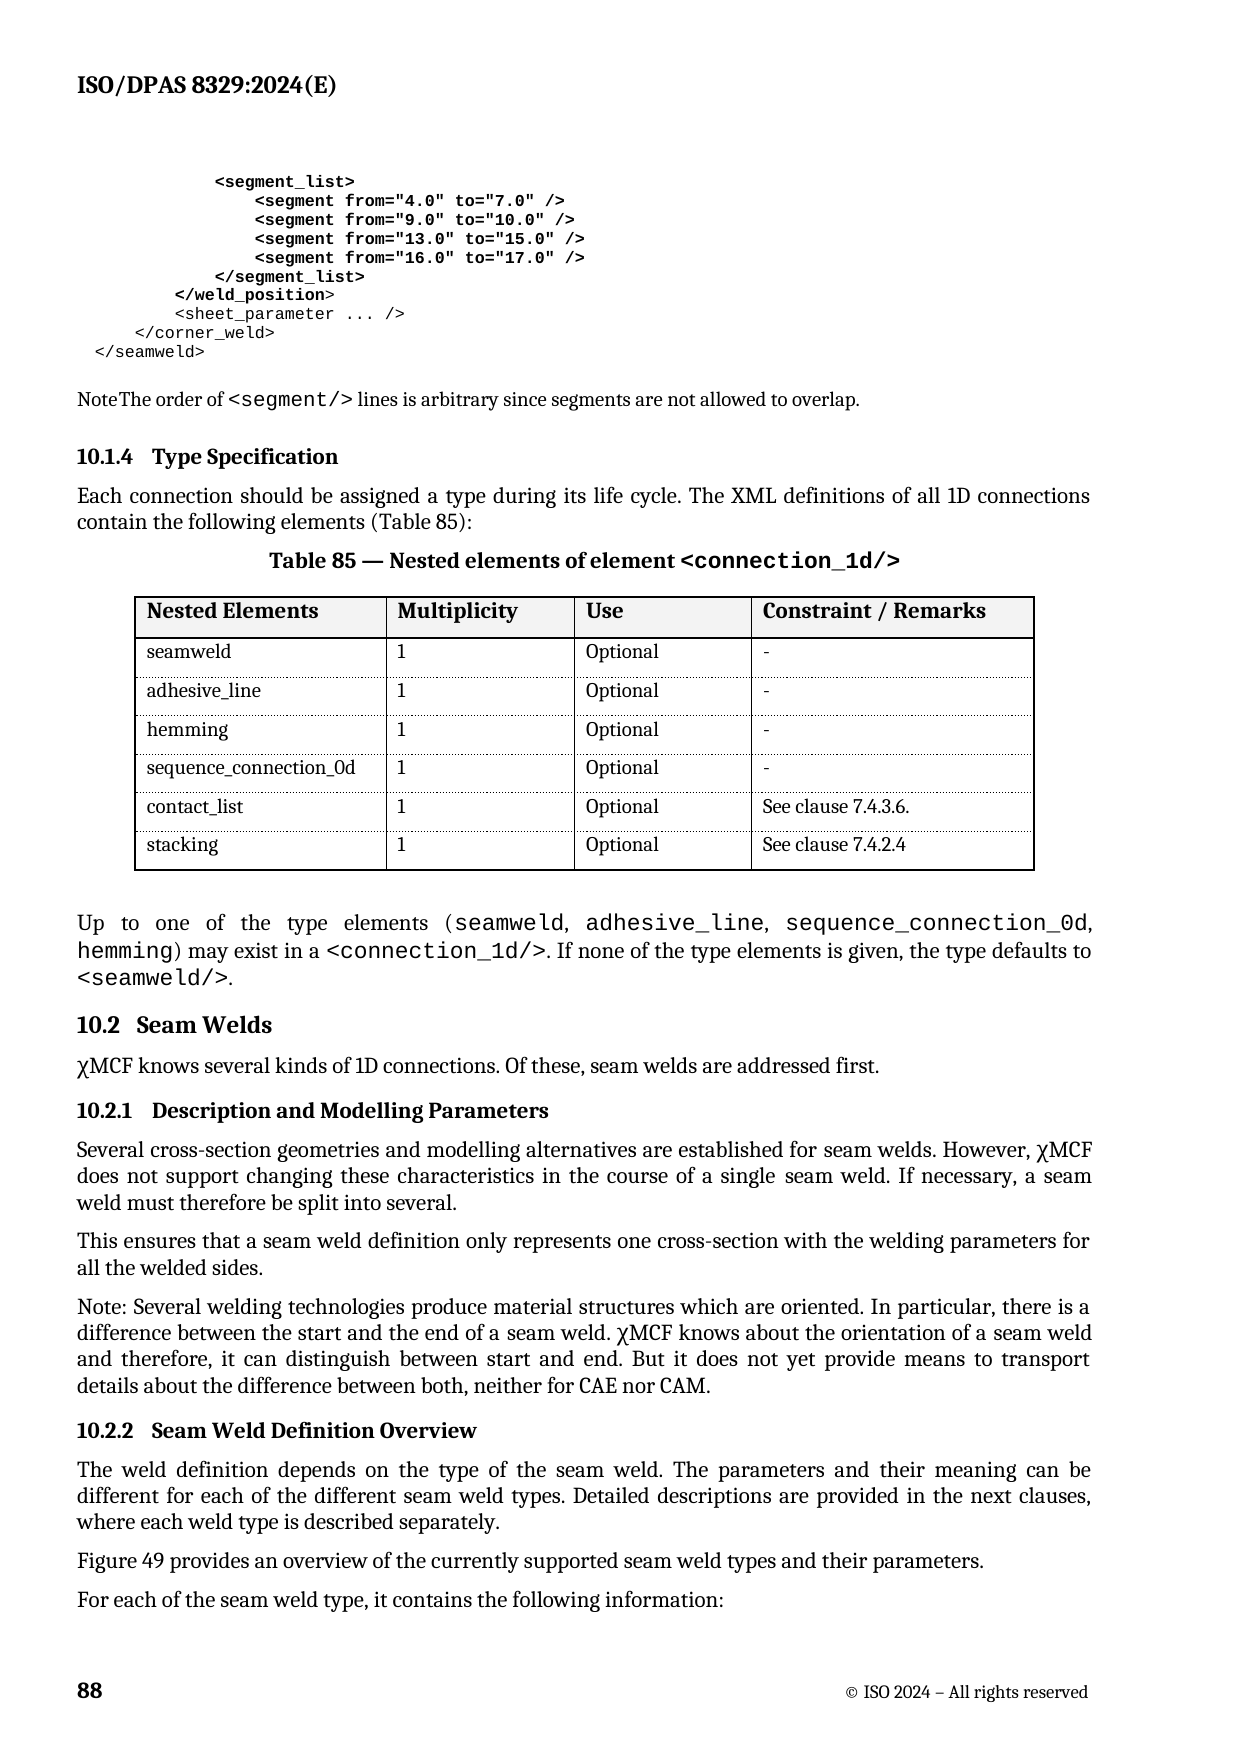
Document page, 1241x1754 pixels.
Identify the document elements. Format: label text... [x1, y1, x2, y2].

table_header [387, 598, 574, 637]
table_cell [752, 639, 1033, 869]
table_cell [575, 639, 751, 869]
text </segment_list> [94, 268, 1075, 287]
text Table 85 — Nested elements of element <connection_1d/> [77, 548, 1092, 575]
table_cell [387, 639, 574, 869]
text <segment from="16.0" to="17.0" /> [94, 249, 1075, 268]
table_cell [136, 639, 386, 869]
text Up to one of the type elements (seamweld, adhesive_line, sequence_connection_0d, hemming) may exist in a <connection_1d/>. If none of the type elements is given, the type defaults to <seamweld/>. [77, 910, 1092, 993]
text <sheet_parameter ... /> [94, 306, 1075, 325]
text Several cross-section geometries and modelling alternatives are established for seam welds. However, χMCF does not support changing these characteristics in the course of a single seam weld. If necessary, a seam weld must therefore be split into several. [77, 1137, 1092, 1216]
text For each of the seam weld type, it contains the following information: [77, 1587, 1092, 1613]
subtitle Description and Modelling Parameters [77, 1098, 1092, 1124]
text <segment from="13.0" to="15.0" /> [94, 230, 1075, 249]
text Note: Several welding technologies produce material structures which are oriented. In particular, there is a difference between the start and the end of a seam weld. χMCF knows about the orientation of a seam weld and therefore, it can distinguish between start and end. But it does not yet provide means to transport details about the difference between both, neither for CAE nor CAM. [77, 1293, 1092, 1399]
text Note The order of <segment/> lines is arbitrary since segments are not allowed to overlap. [77, 387, 1092, 412]
subtitle Type Specification [77, 444, 1092, 470]
text This ensures that a seam weld definition only represents one cross-section with the welding parameters for all the welded sides. [77, 1228, 1092, 1281]
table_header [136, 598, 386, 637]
text <segment from="9.0" to="10.0" /> [94, 212, 1075, 230]
text </seamweld> [94, 343, 1075, 362]
text <segment from="4.0" to="7.0" /> [94, 193, 1075, 212]
text Each connection should be assigned a type during its life cycle. The XML definitions of all 1D connections contain the following elements (Table 85): [77, 482, 1092, 535]
text Figure 49 provides an overview of the currently supported seam weld types and their parameters. [77, 1548, 1092, 1574]
subtitle Seam Welds [77, 1011, 1092, 1040]
text χMCF knows several kinds of 1D connections. Of these, seam welds are addressed first. [77, 1053, 1092, 1079]
text </corner_weld> [94, 325, 1075, 343]
subtitle Seam Weld Definition Overview [77, 1418, 1092, 1444]
text </weld_position> [94, 287, 1075, 306]
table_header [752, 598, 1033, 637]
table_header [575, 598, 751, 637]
text <segment_list> [94, 174, 1075, 193]
text The weld definition depends on the type of the seam weld. The parameters and their meaning can be different for each of the different seam weld types. Detailed descriptions are provided in the next clauses, where each weld type is described separately. [77, 1456, 1092, 1536]
